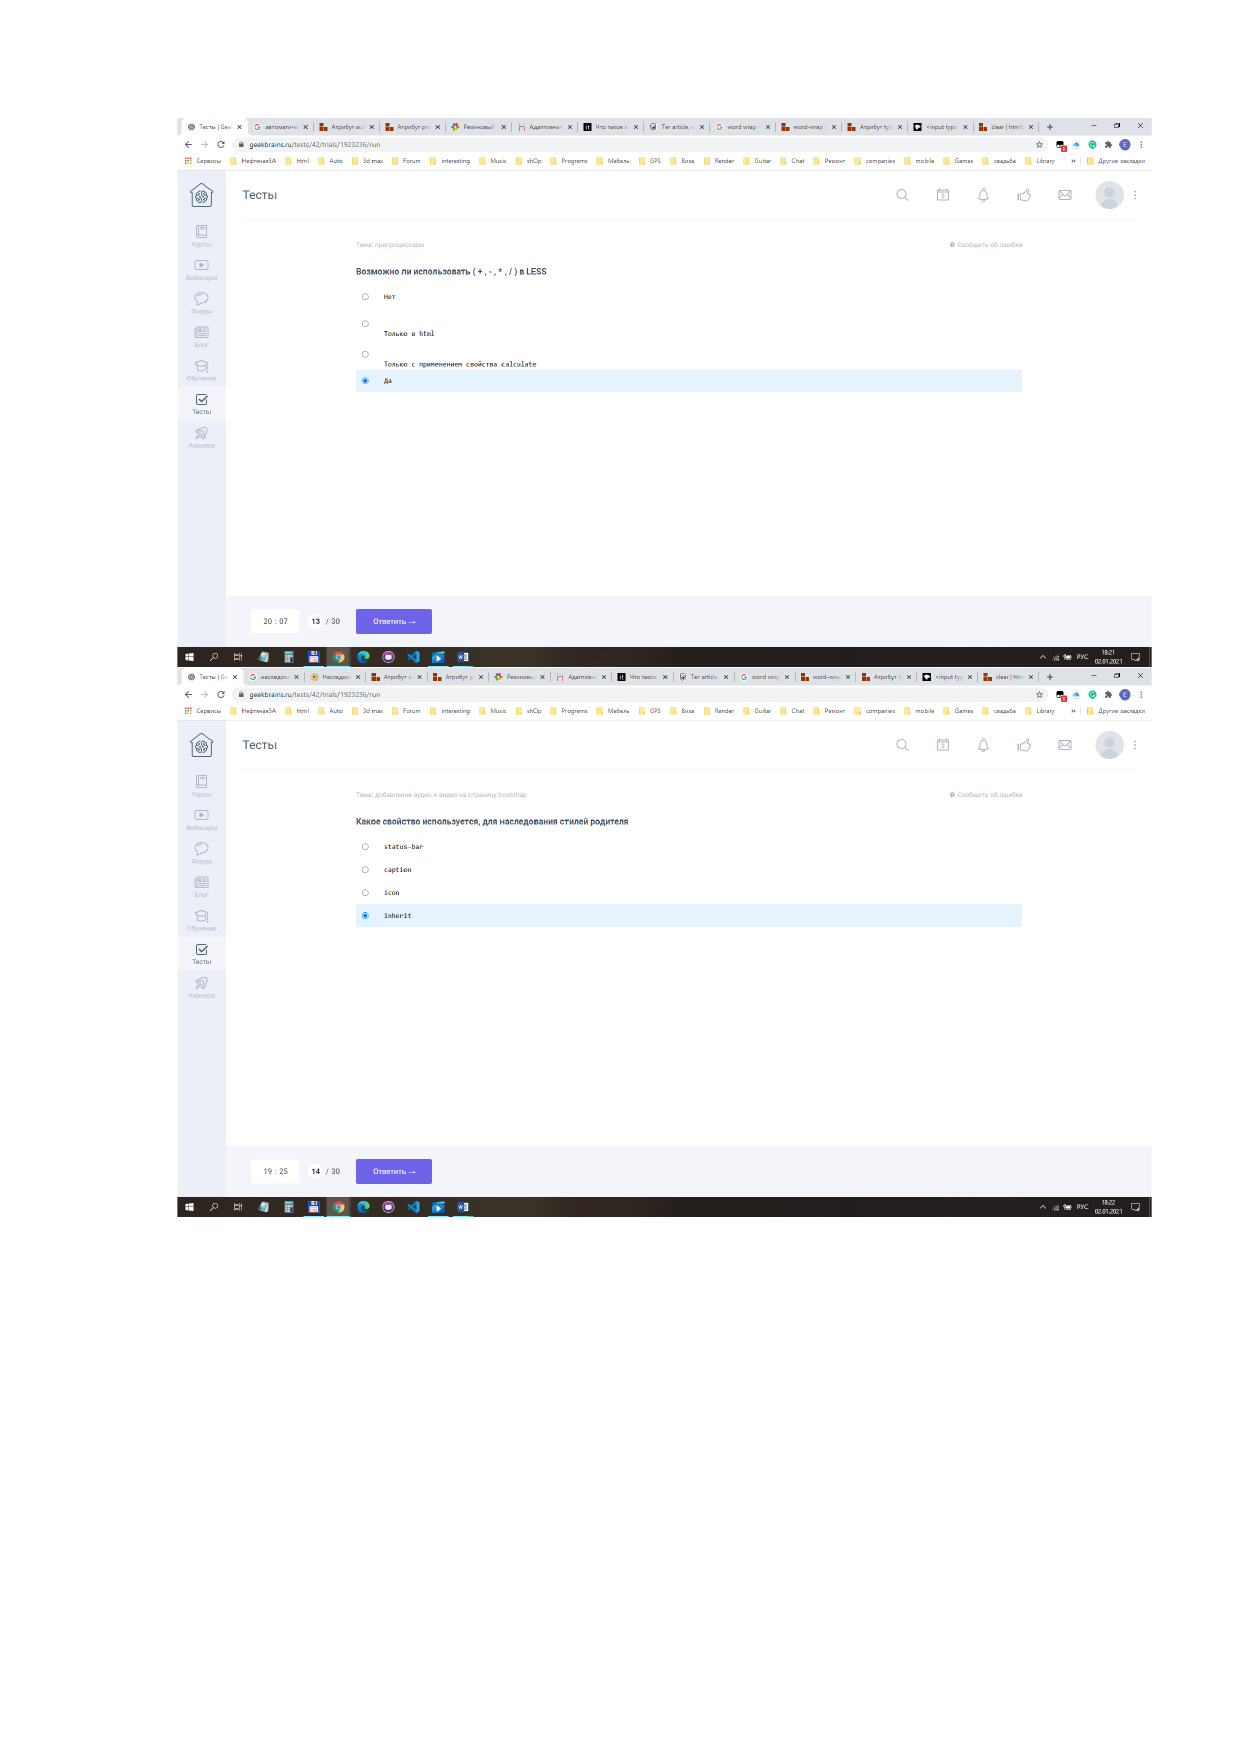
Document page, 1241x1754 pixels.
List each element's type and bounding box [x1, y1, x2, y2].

picture [177, 118, 1152, 667]
picture [177, 668, 1152, 1217]
